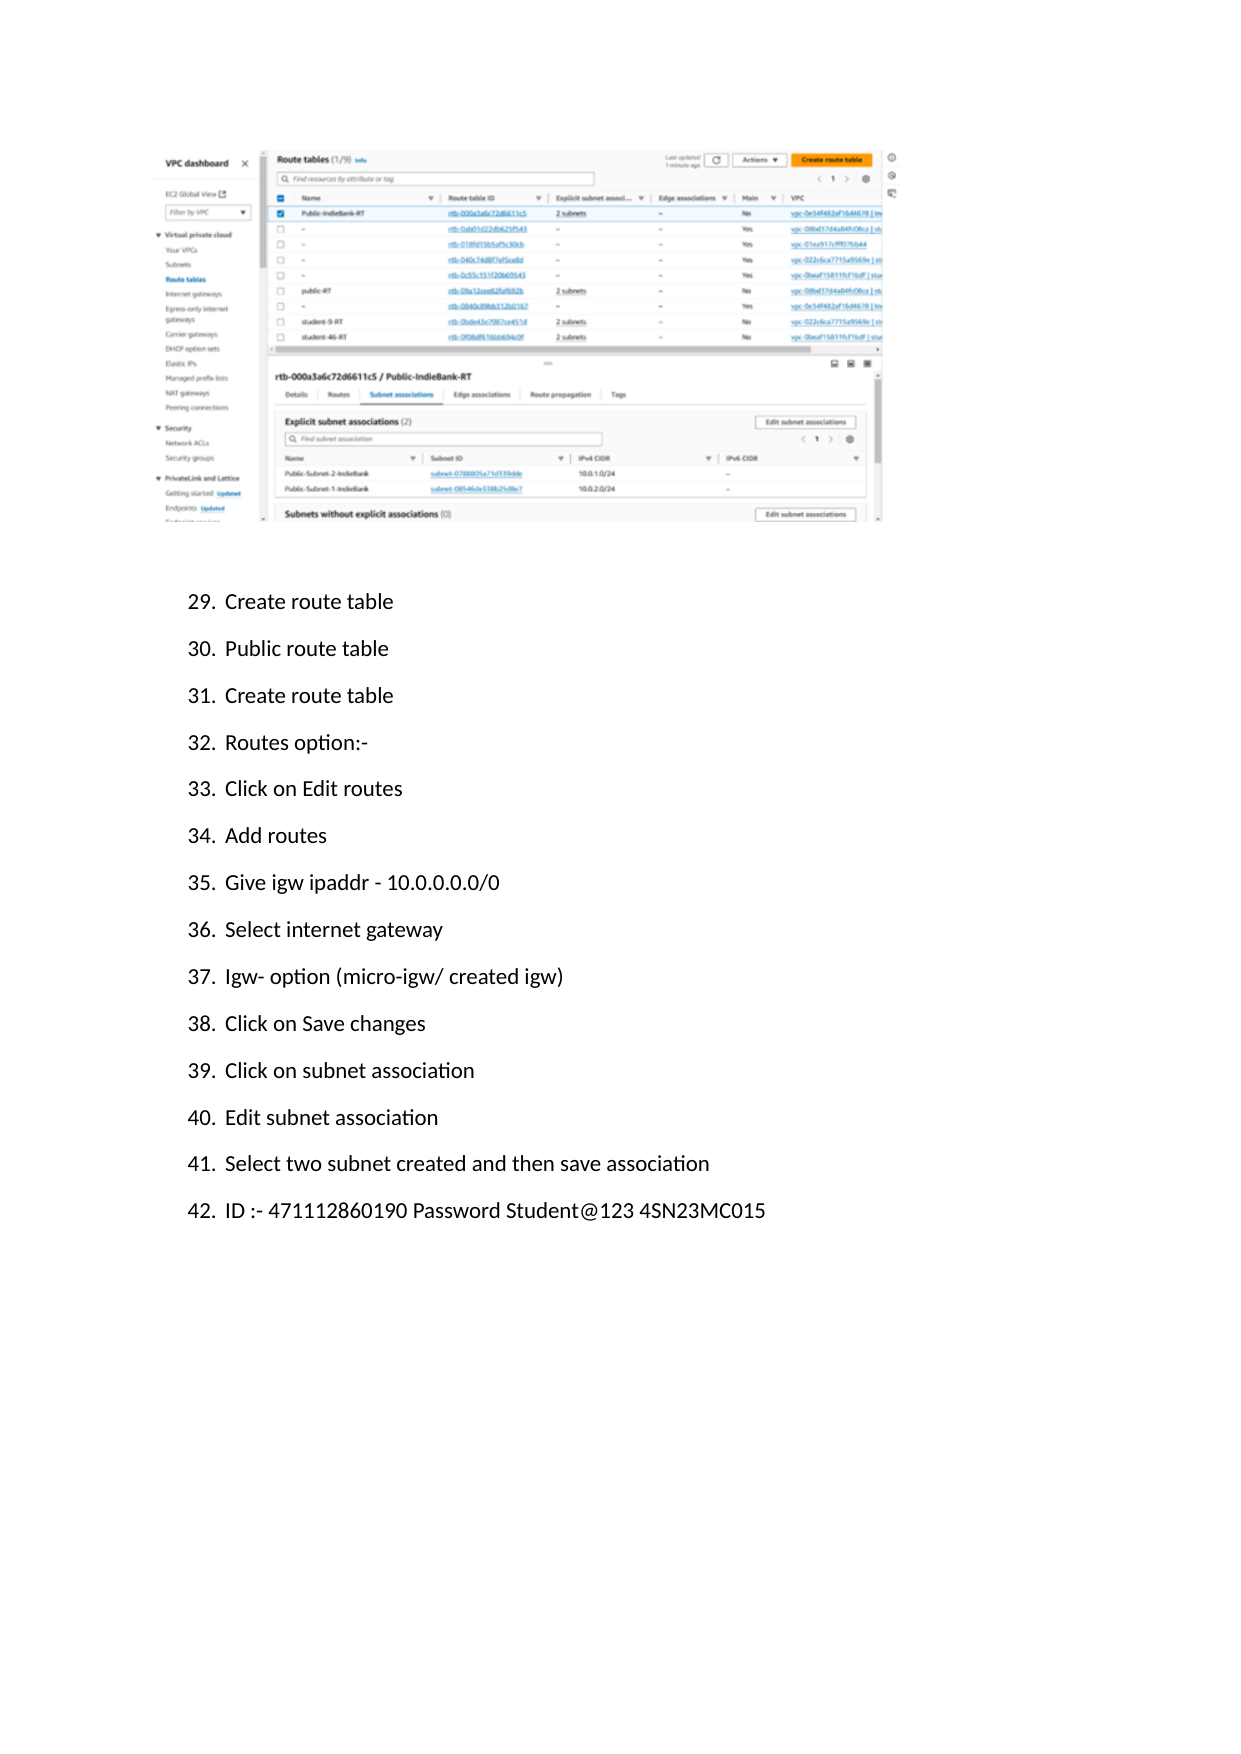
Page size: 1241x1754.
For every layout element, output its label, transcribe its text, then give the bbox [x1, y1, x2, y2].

list Public route table [187, 634, 1090, 662]
list Add routes [187, 821, 1090, 849]
list Select two subnet created and then save association [187, 1149, 1090, 1177]
list Igw- option (micro-igw/ created igw) [187, 962, 1090, 990]
list Click on subnet association [187, 1056, 1090, 1084]
list ID :- 471112860190 Password Student@123 4SN23MC015 [187, 1196, 1090, 1224]
list Give igw ipaddr - 10.0.0.0.0/0 [187, 868, 1090, 896]
list Create route table [187, 587, 1090, 615]
list Select internet gateway [187, 915, 1090, 943]
picture [150, 150, 901, 522]
list Routes option:- [187, 728, 1090, 756]
list Click on Save changes [187, 1009, 1090, 1037]
list Edit subnet association [187, 1103, 1090, 1131]
list Click on Edit routes [187, 774, 1090, 802]
list Create route table [187, 681, 1090, 709]
